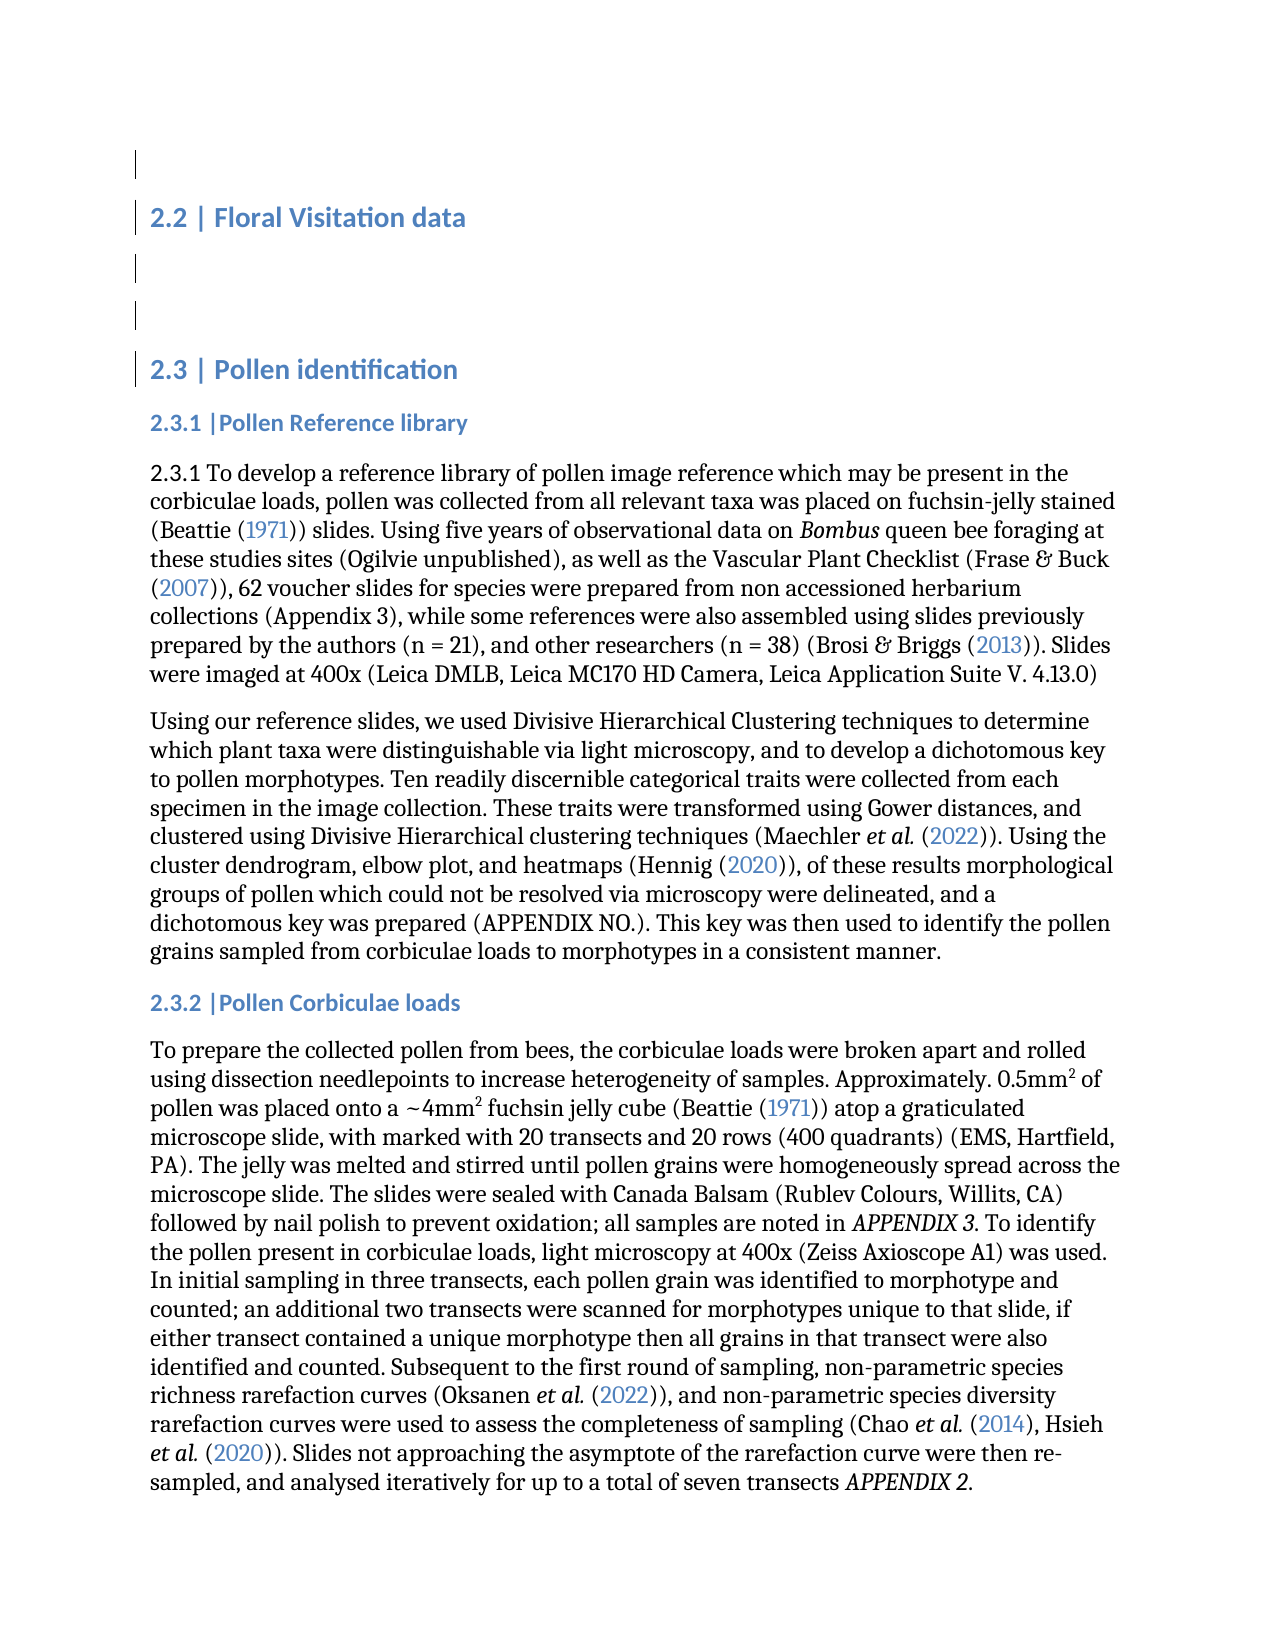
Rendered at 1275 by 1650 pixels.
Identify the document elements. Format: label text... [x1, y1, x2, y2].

text To prepare the collected pollen from bees, the corbiculae loads were broken apart and rolled using dissection needlepoints to increase heterogeneity of samples. Approximately. 0.5mm2 of pollen was placed onto a ~4mm2 fuchsin jelly cube (Beattie (1971)) atop a graticulated microscope slide, with marked with 20 transects and 20 rows (400 quadrants) (EMS, Hartfield, PA). The jelly was melted and stirred until pollen grains were homogeneously spread across the microscope slide. The slides were sealed with Canada Balsam (Rublev Colours, Willits, CA) followed by nail polish to prevent oxidation; all samples are noted in APPENDIX 3. To identify the pollen present in corbiculae loads, light microscopy at 400x (Zeiss Axioscope A1) was used. In initial sampling in three transects, each pollen grain was identified to morphotype and counted; an additional two transects were scanned for morphotypes unique to that slide, if either transect contained a unique morphotype then all grains in that transect were also identified and counted. Subsequent to the first round of sampling, non-parametric species richness rarefaction curves (Oksanen et al. (2022)), and non-parametric species diversity rarefaction curves were used to assess the completeness of sampling (Chao et al. (2014), Hsieh et al. (2020)). Slides not approaching the asymptote of the rarefaction curve were then re-sampled, and analysed iteratively for up to a total of seven transects APPENDIX 2. [150, 1036, 1125, 1496]
subtitle 2.3.2 |Pollen Corbiculae loads [150, 987, 1125, 1017]
text 2.3.1 To develop a reference library of pollen image reference which may be present in the corbiculae loads, pollen was collected from all relevant taxa was placed on fuchsin-jelly stained (Beattie (1971)) slides. Using five years of observational data on Bombus queen bee foraging at these studies sites (Ogilvie unpublished), as well as the Vascular Plant Checklist (Frase & Buck (2007)), 62 voucher slides for species were prepared from non accessioned herbarium collections (Appendix 3), while some references were also assembled using slides previously prepared by the authors (n = 21), and other researchers (n = 38) (Brosi & Briggs (2013)). Slides were imaged at 400x (Leica DMLB, Leica MC170 HD Camera, Leica Application Suite V. 4.13.0) [150, 457, 1125, 688]
text Using our reference slides, we used Divisive Hierarchical Clustering techniques to determine which plant taxa were distinguishable via light microscopy, and to develop a dichotomous key to pollen morphotypes. Ten readily discernible categorical traits were collected from each specimen in the image collection. These traits were transformed using Gower distances, and clustered using Divisive Hierarchical clustering techniques (Maechler et al. (2022)). Using the cluster dendrogram, elbow plot, and heatmaps (Hennig (2020)), of these results morphological groups of pollen which could not be resolved via microscopy were delineated, and a dichotomous key was prepared (APPENDIX NO.). This key was then used to identify the pollen grains sampled from corbiculae loads to morphotypes in a consistent manner. [150, 707, 1125, 966]
subtitle 2.3 | Pollen identification [150, 351, 1125, 387]
subtitle 2.2 | Floral Visitation data [150, 199, 1125, 235]
subtitle 2.3.1 |Pollen Reference library [150, 407, 1125, 438]
